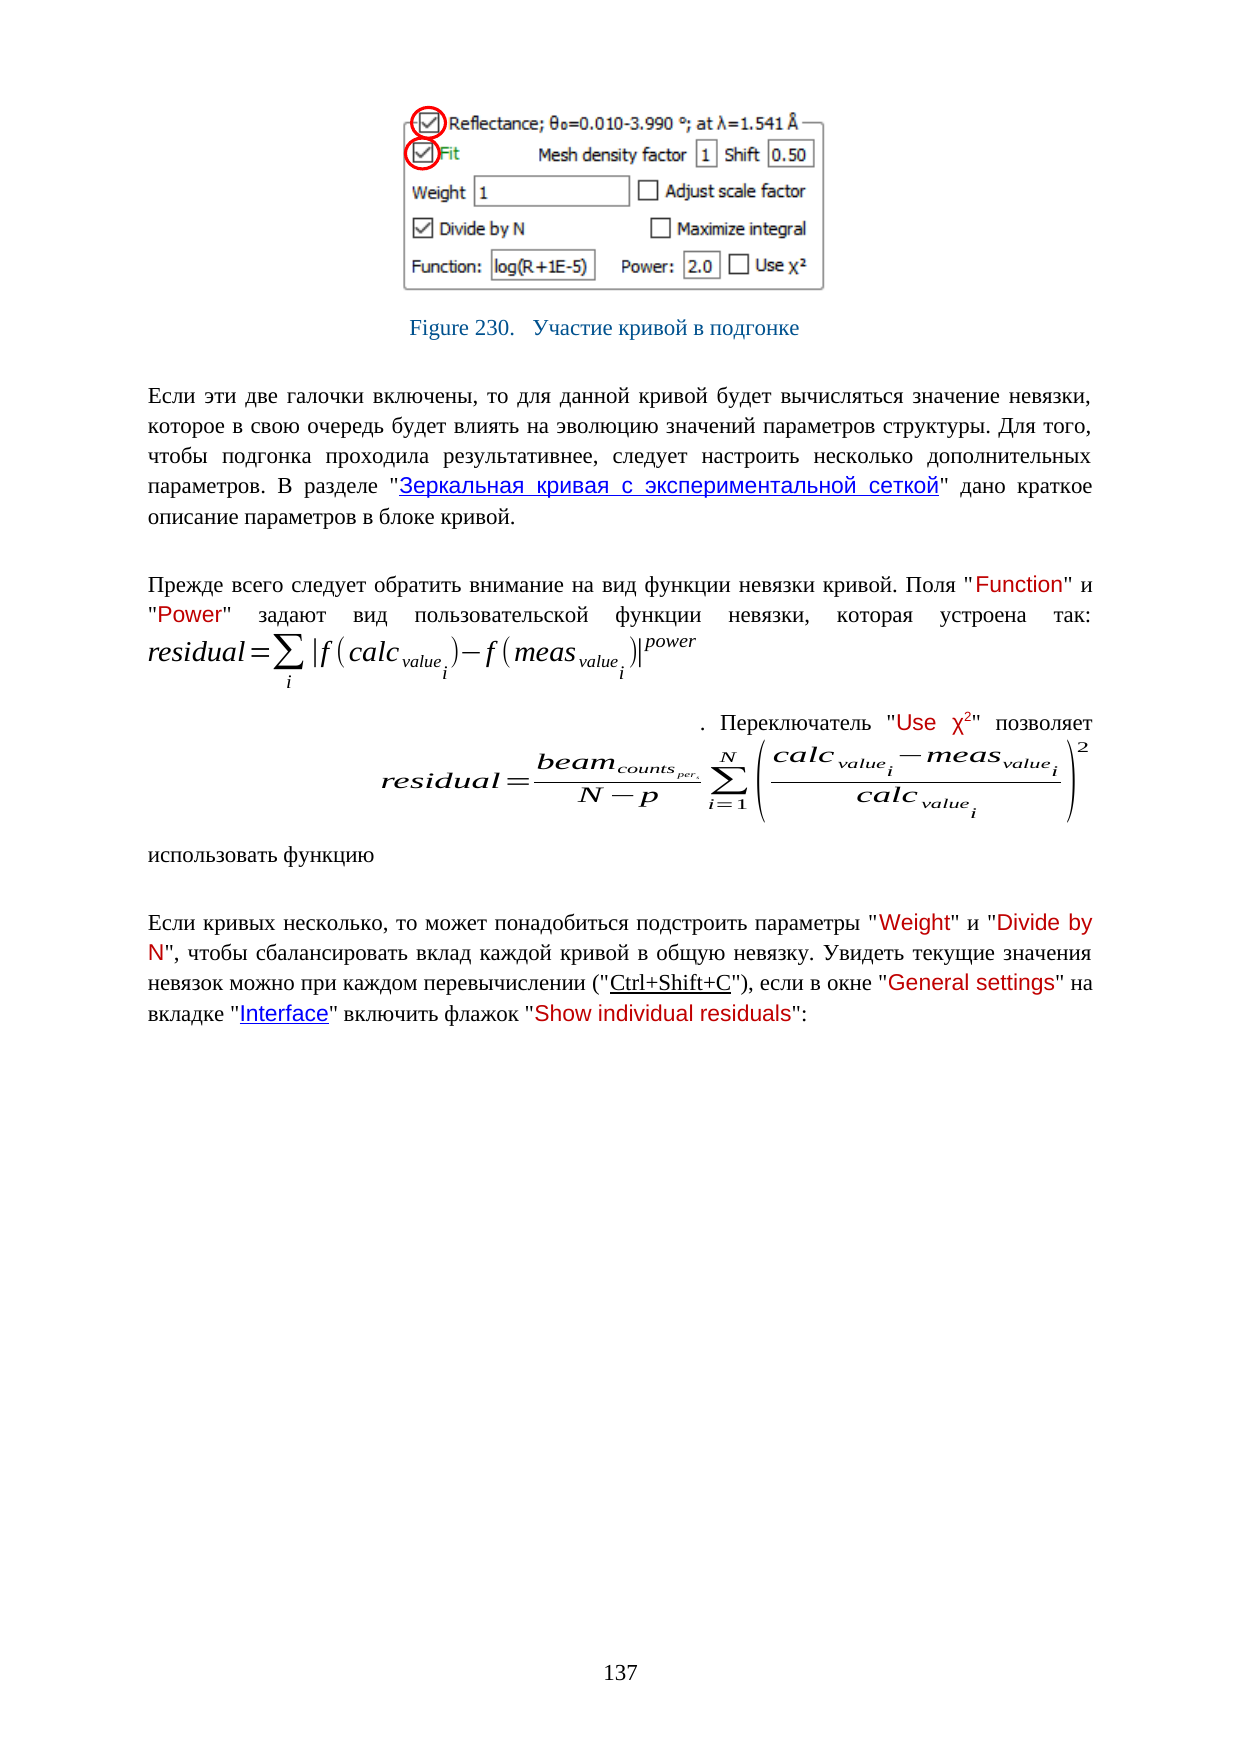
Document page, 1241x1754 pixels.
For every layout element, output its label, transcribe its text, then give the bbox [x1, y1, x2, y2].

text Прежде всего следует обратить внимание на вид функции невязки кривой. Поля "Function" и "Power" задают вид пользовательской функции невязки, которая устроена так: . Переключатель "Use χ2" позволяет использовать функцию [148, 571, 1093, 867]
picture [414, 110, 443, 136]
picture [408, 140, 437, 167]
text Если эти две галочки включены, то для данной кривой будет вычисляться значение невязки, которое в свою очередь будет влиять на эволюцию значений параметров структуры. Для того, чтобы подгонка проходила результативнее, следует настроить несколько дополнительных параметров. В разделе "Зеркальная кривая с экспериментальной сеткой" дано краткое описание параметров в блоке кривой. [148, 382, 1093, 529]
text Если кривых несколько, то может понадобиться подстроить параметры "Weight" и "Divide by N", чтобы сбалансировать вклад каждой кривой в общую невязку. Увидеть текущие значения невязок можно при каждом перевычислении ("Ctrl+Shift+C"), если в окне "General settings" на вкладке "Interface" включить флажок "Show individual residuals": [148, 909, 1093, 1026]
picture [399, 108, 829, 295]
